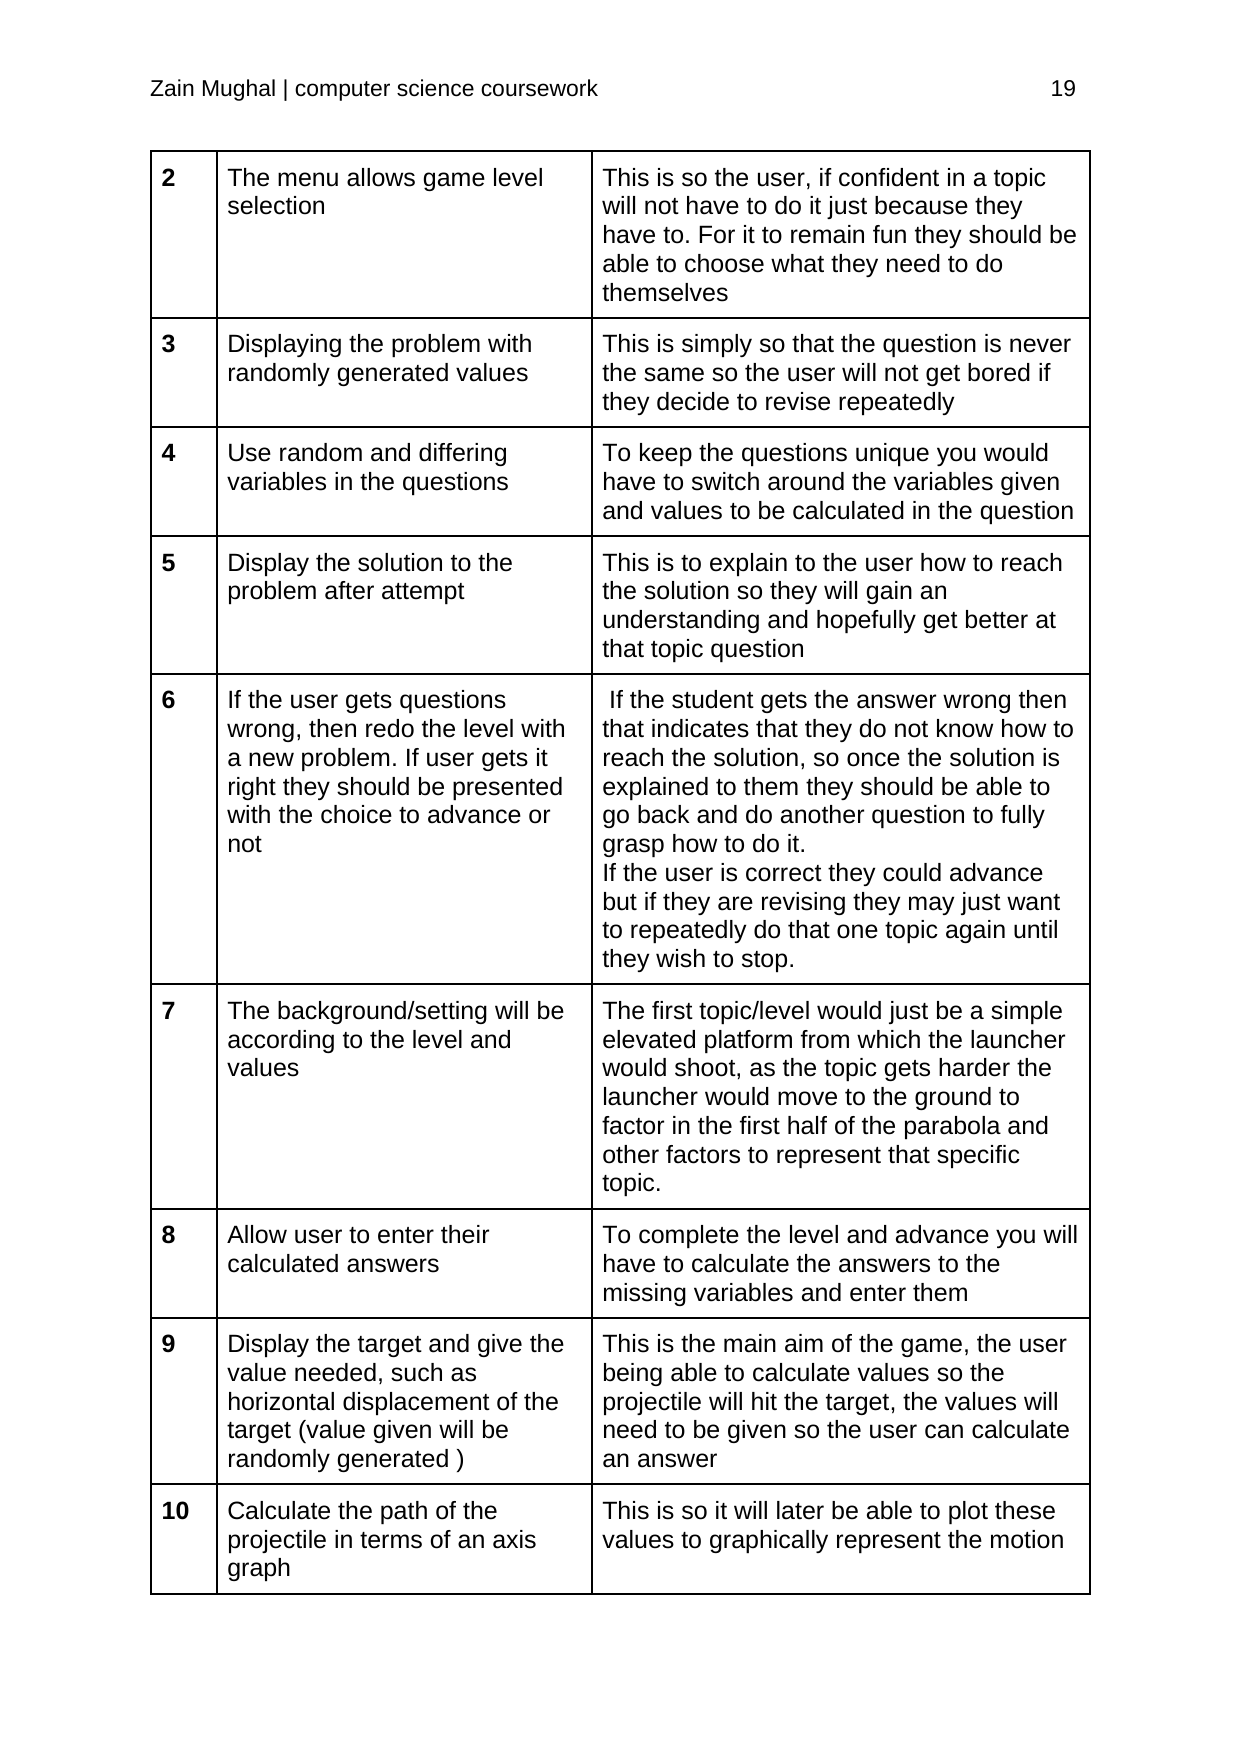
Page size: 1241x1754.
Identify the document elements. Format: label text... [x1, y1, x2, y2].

table_cell 3 [152, 319, 216, 426]
table_cell 10 [152, 1485, 216, 1592]
table_cell 6 [152, 675, 216, 983]
table_cell The menu allows game level selection [218, 152, 591, 317]
table_cell 2 [152, 152, 216, 317]
table_cell If the student gets the answer wrong then that indicates that they do not know how to reach the solution, so once the solution is explained to them they should be able to go back and do another question to fully grasp how to do it. If the user is correct they could advance but if they are revising they may just want to repeatedly do that one topic again until they wish to stop. [593, 675, 1089, 983]
table_cell This is simply so that the question is never the same so the user will not get bored if they decide to revise repeatedly [593, 319, 1089, 426]
table_cell To keep the questions unique you would have to switch around the variables given and values to be calculated in the question [593, 428, 1089, 535]
table_cell This is so it will later be able to plot these values to graphically represent the motion [593, 1485, 1089, 1592]
table_cell 7 [152, 985, 216, 1207]
table_cell To complete the level and advance you will have to calculate the answers to the missing variables and enter them [593, 1210, 1089, 1317]
table_cell 8 [152, 1210, 216, 1317]
table_cell 9 [152, 1319, 216, 1483]
table_cell Calculate the path of the projectile in terms of an axis graph [218, 1485, 591, 1592]
table_cell This is so the user, if confident in a topic will not have to do it just because they have to. For it to remain fun they should be able to choose what they need to do themselves [593, 152, 1089, 317]
table_cell Display the solution to the problem after attempt [218, 537, 591, 673]
table_cell Displaying the problem with randomly generated values [218, 319, 591, 426]
table_cell Display the target and give the value needed, such as horizontal displacement of the target (value given will be randomly generated ) [218, 1319, 591, 1483]
table_cell Allow user to enter their calculated answers [218, 1210, 591, 1317]
table_cell Use random and differing variables in the questions [218, 428, 591, 535]
table_cell 5 [152, 537, 216, 673]
table_cell The background/setting will be according to the level and values [218, 985, 591, 1207]
table_cell This is to explain to the user how to reach the solution so they will gain an understanding and hopefully get better at that topic question [593, 537, 1089, 673]
table_cell This is the main aim of the game, the user being able to calculate values so the projectile will hit the target, the values will need to be given so the user can calculate an answer [593, 1319, 1089, 1483]
table_cell 4 [152, 428, 216, 535]
table_cell The first topic/level would just be a simple elevated platform from which the launcher would shoot, as the topic gets harder the launcher would move to the ground to factor in the first half of the parabola and other factors to represent that specific topic. [593, 985, 1089, 1207]
table_cell If the user gets questions wrong, then redo the level with a new problem. If user gets it right they should be presented with the choice to advance or not [218, 675, 591, 983]
